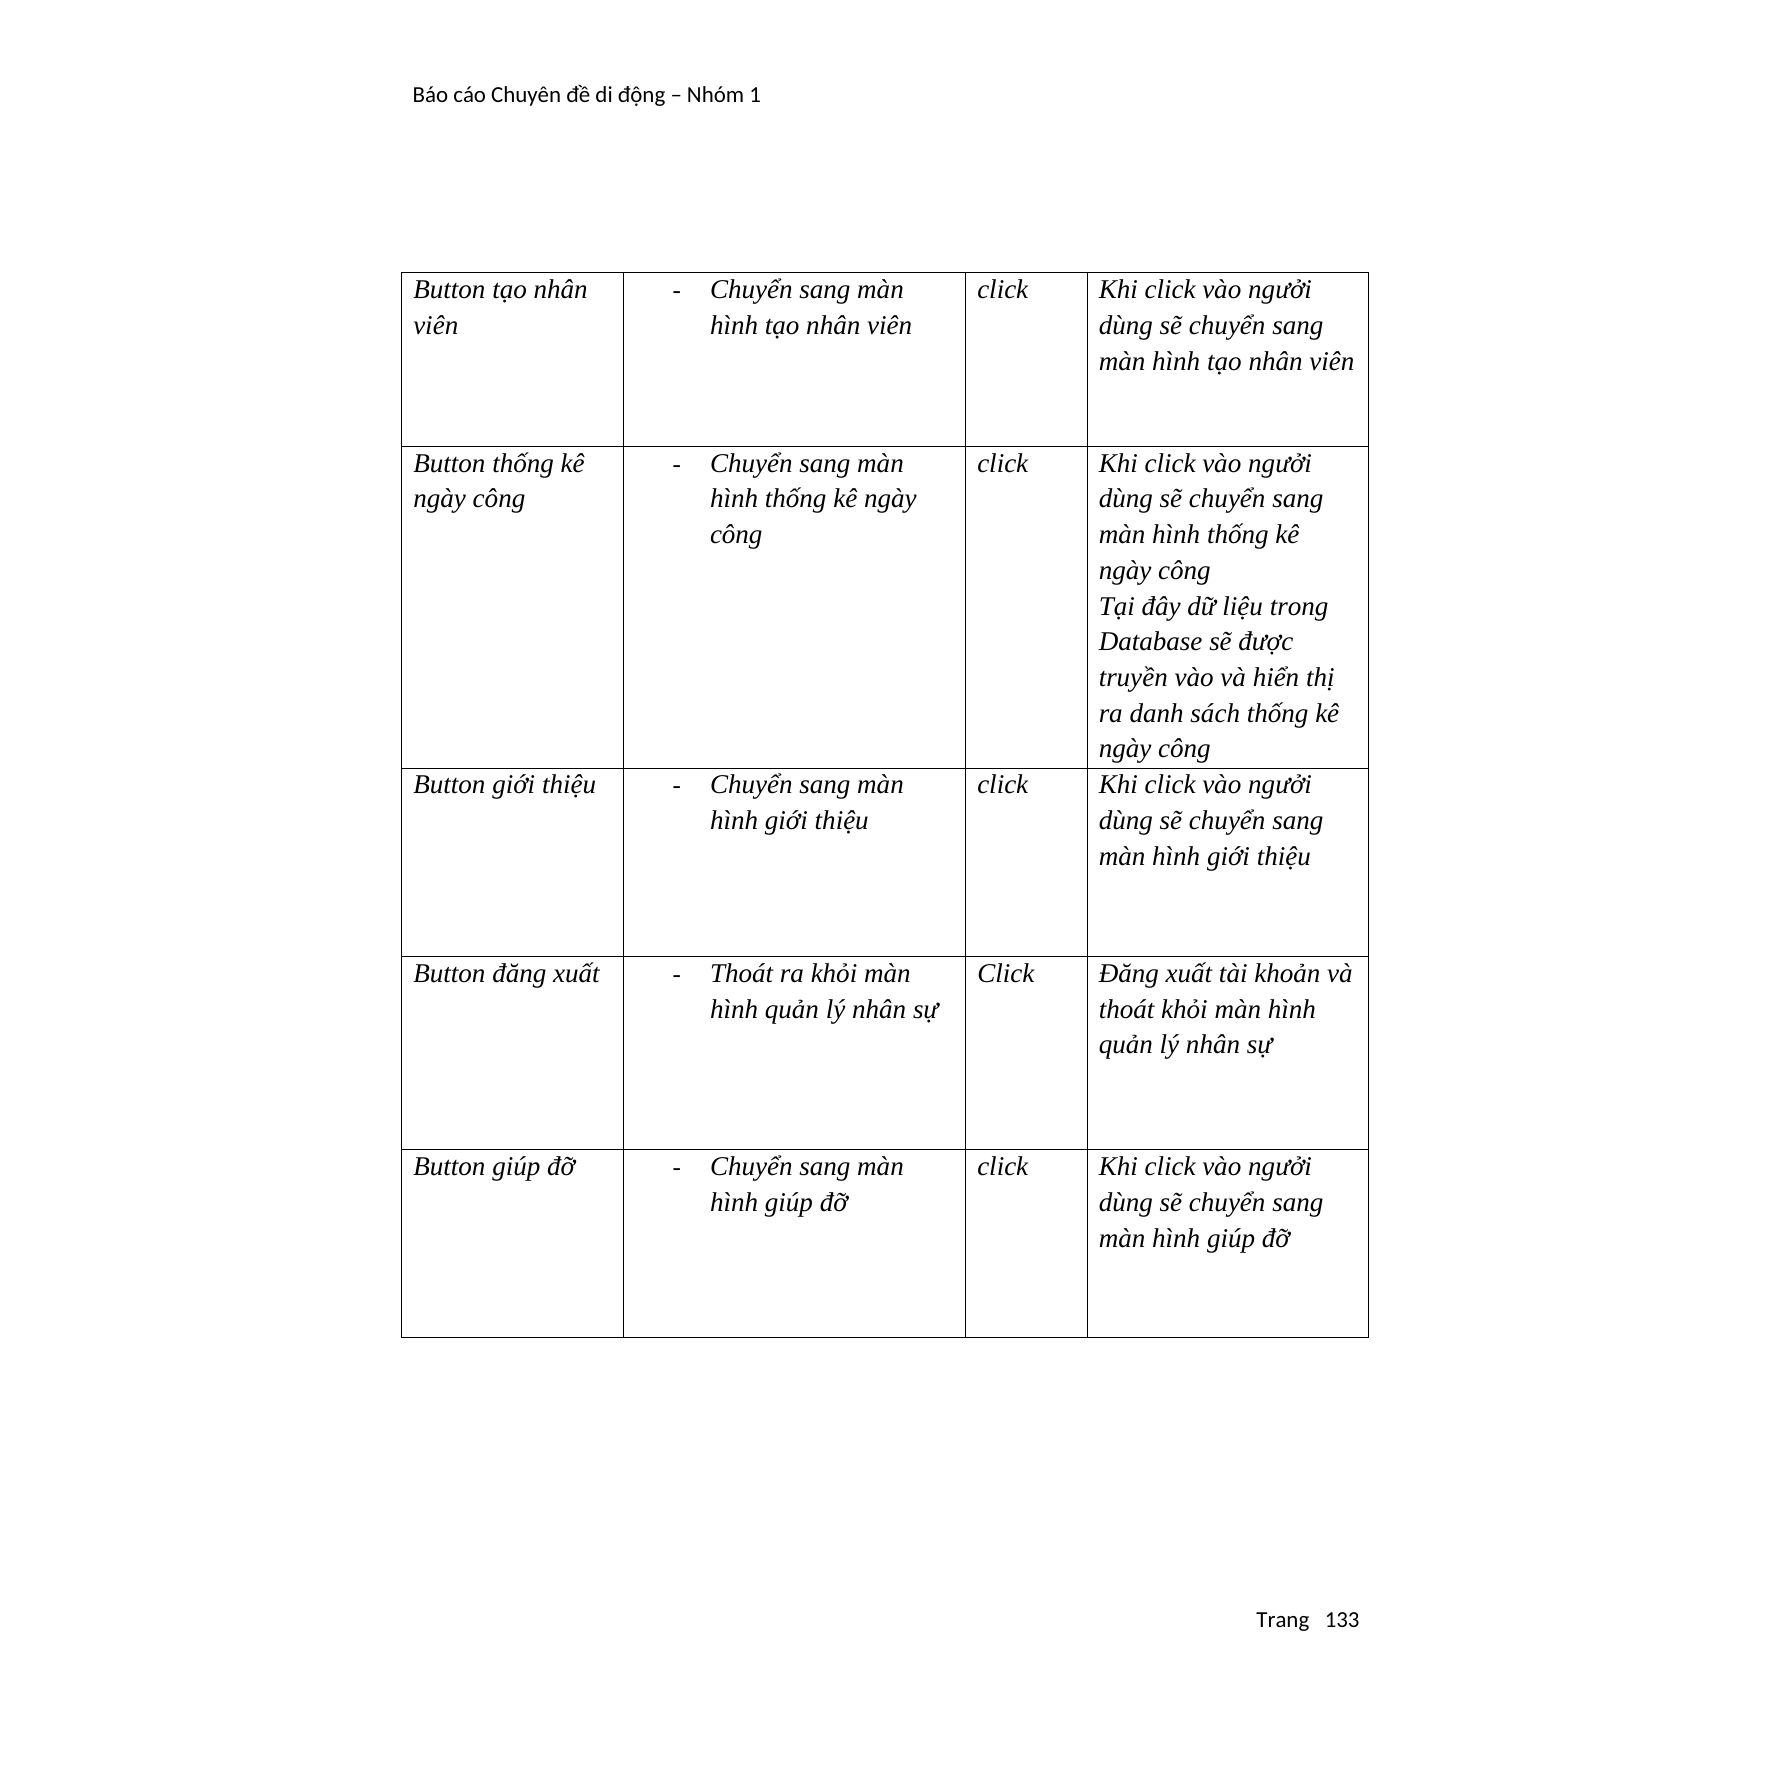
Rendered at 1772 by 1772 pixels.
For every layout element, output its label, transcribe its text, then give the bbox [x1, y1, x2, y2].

table_cell Button đăng xuất [402, 957, 623, 1149]
table_cell Chuyển sang màn hình tạo nhân viên [624, 273, 965, 446]
table_cell Khi click vào ngưởi dùng sẽ chuyển sang màn hình giúp đỡ [1088, 1150, 1368, 1337]
table_cell Chuyển sang màn hình giới thiệu [624, 769, 965, 956]
table_cell Thoát ra khỏi màn hình quản lý nhân sự [624, 957, 965, 1149]
table_cell click [966, 447, 1087, 768]
table_cell click [966, 769, 1087, 956]
table_cell Chuyển sang màn hình giúp đỡ [624, 1150, 965, 1337]
table_cell Click [966, 957, 1087, 1149]
table_cell Button thống kê ngày công [402, 447, 623, 768]
table_cell Khi click vào ngưởi dùng sẽ chuyển sang màn hình tạo nhân viên [1088, 273, 1368, 446]
table_cell click [966, 273, 1087, 446]
table_cell Chuyển sang màn hình thống kê ngày công [624, 447, 965, 768]
table_cell click [966, 1150, 1087, 1337]
table_cell Khi click vào ngưởi dùng sẽ chuyển sang màn hình thống kê ngày công Tại đây dữ liệu trong Database sẽ được truyền vào và hiển thị ra danh sách thống kê ngày công [1088, 447, 1368, 768]
table_cell Đăng xuất tài khoản và thoát khỏi màn hình quản lý nhân sự [1088, 957, 1368, 1149]
table_cell Button giúp đỡ [402, 1150, 623, 1337]
table_cell Button giới thiệu [402, 769, 623, 956]
table_cell Button tạo nhân viên [402, 273, 623, 446]
table_cell Khi click vào ngưởi dùng sẽ chuyển sang màn hình giới thiệu [1088, 769, 1368, 956]
